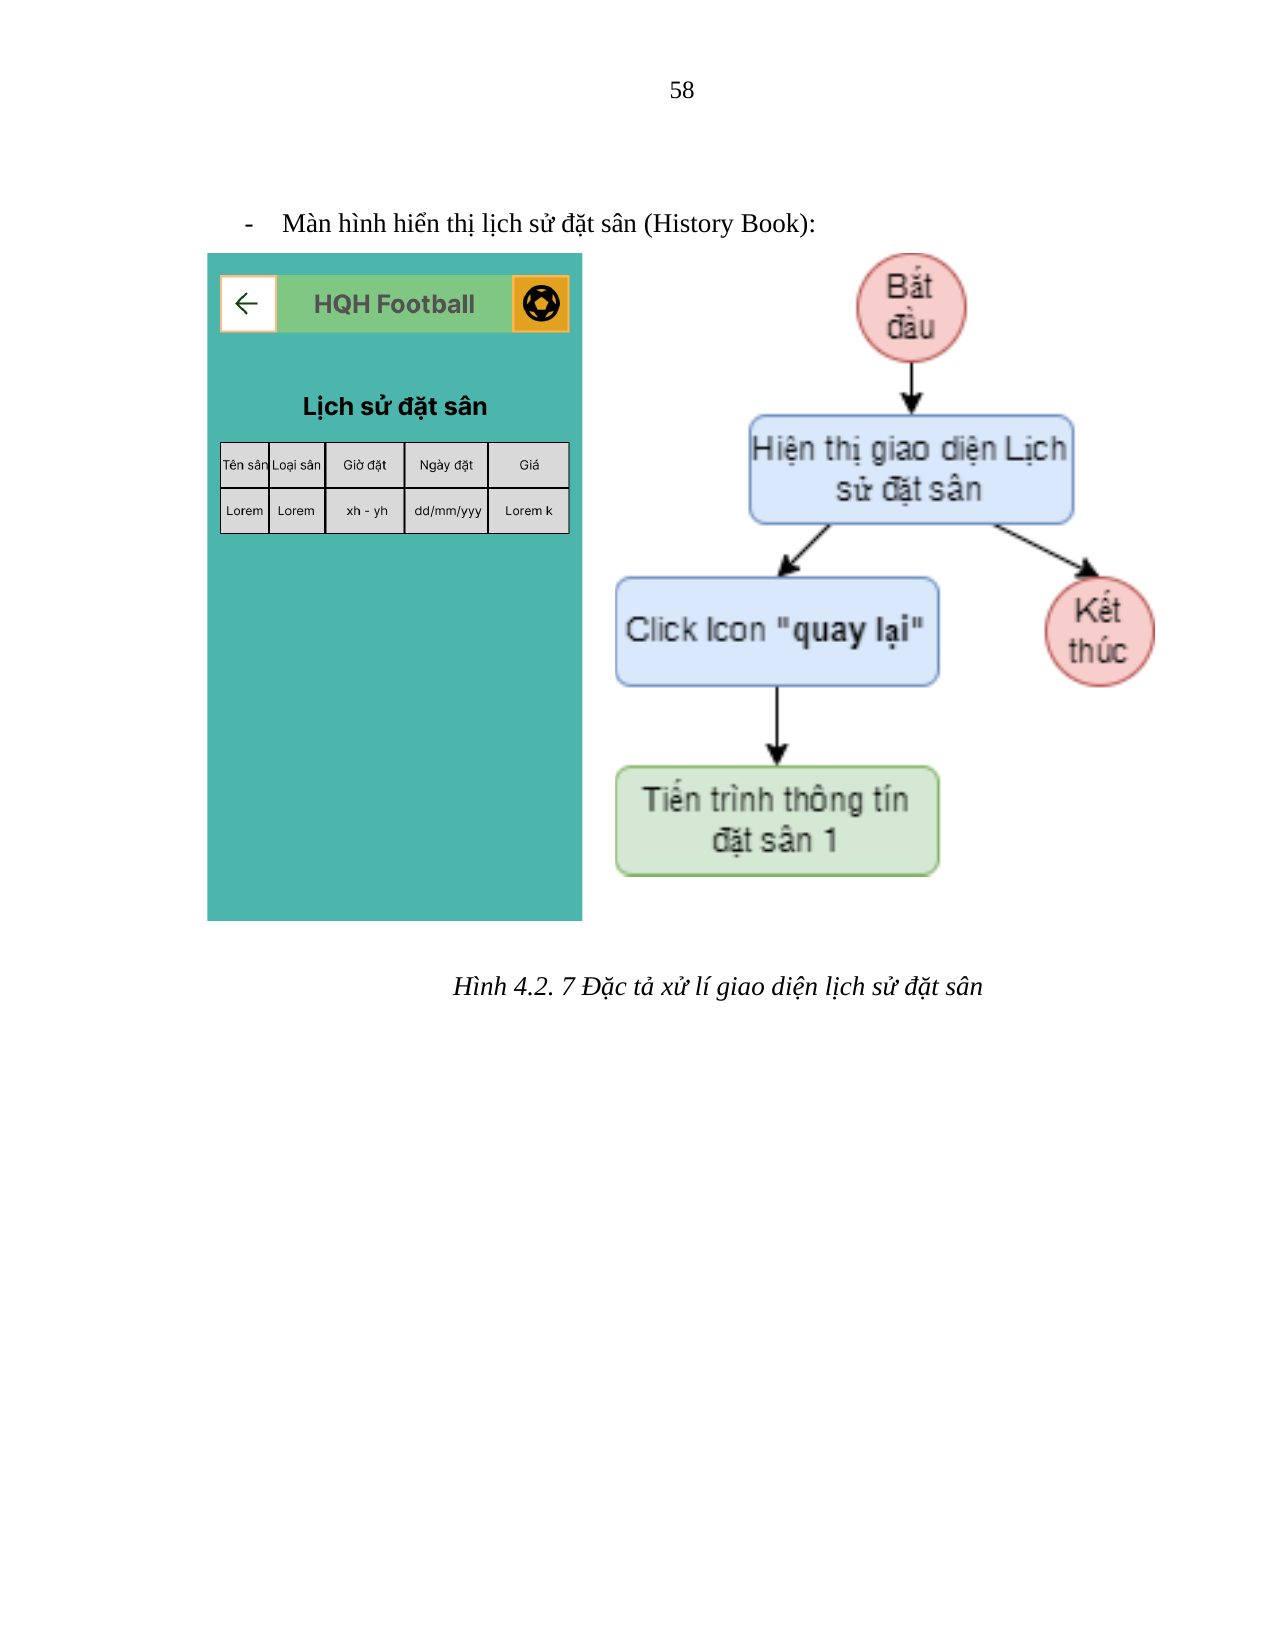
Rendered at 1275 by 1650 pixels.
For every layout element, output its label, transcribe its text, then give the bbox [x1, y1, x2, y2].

picture [615, 253, 1156, 877]
picture [207, 253, 583, 921]
list Màn hình hiển thị lịch sử đặt sân (History Book): [244, 207, 1157, 238]
table_header [207, 254, 1156, 970]
